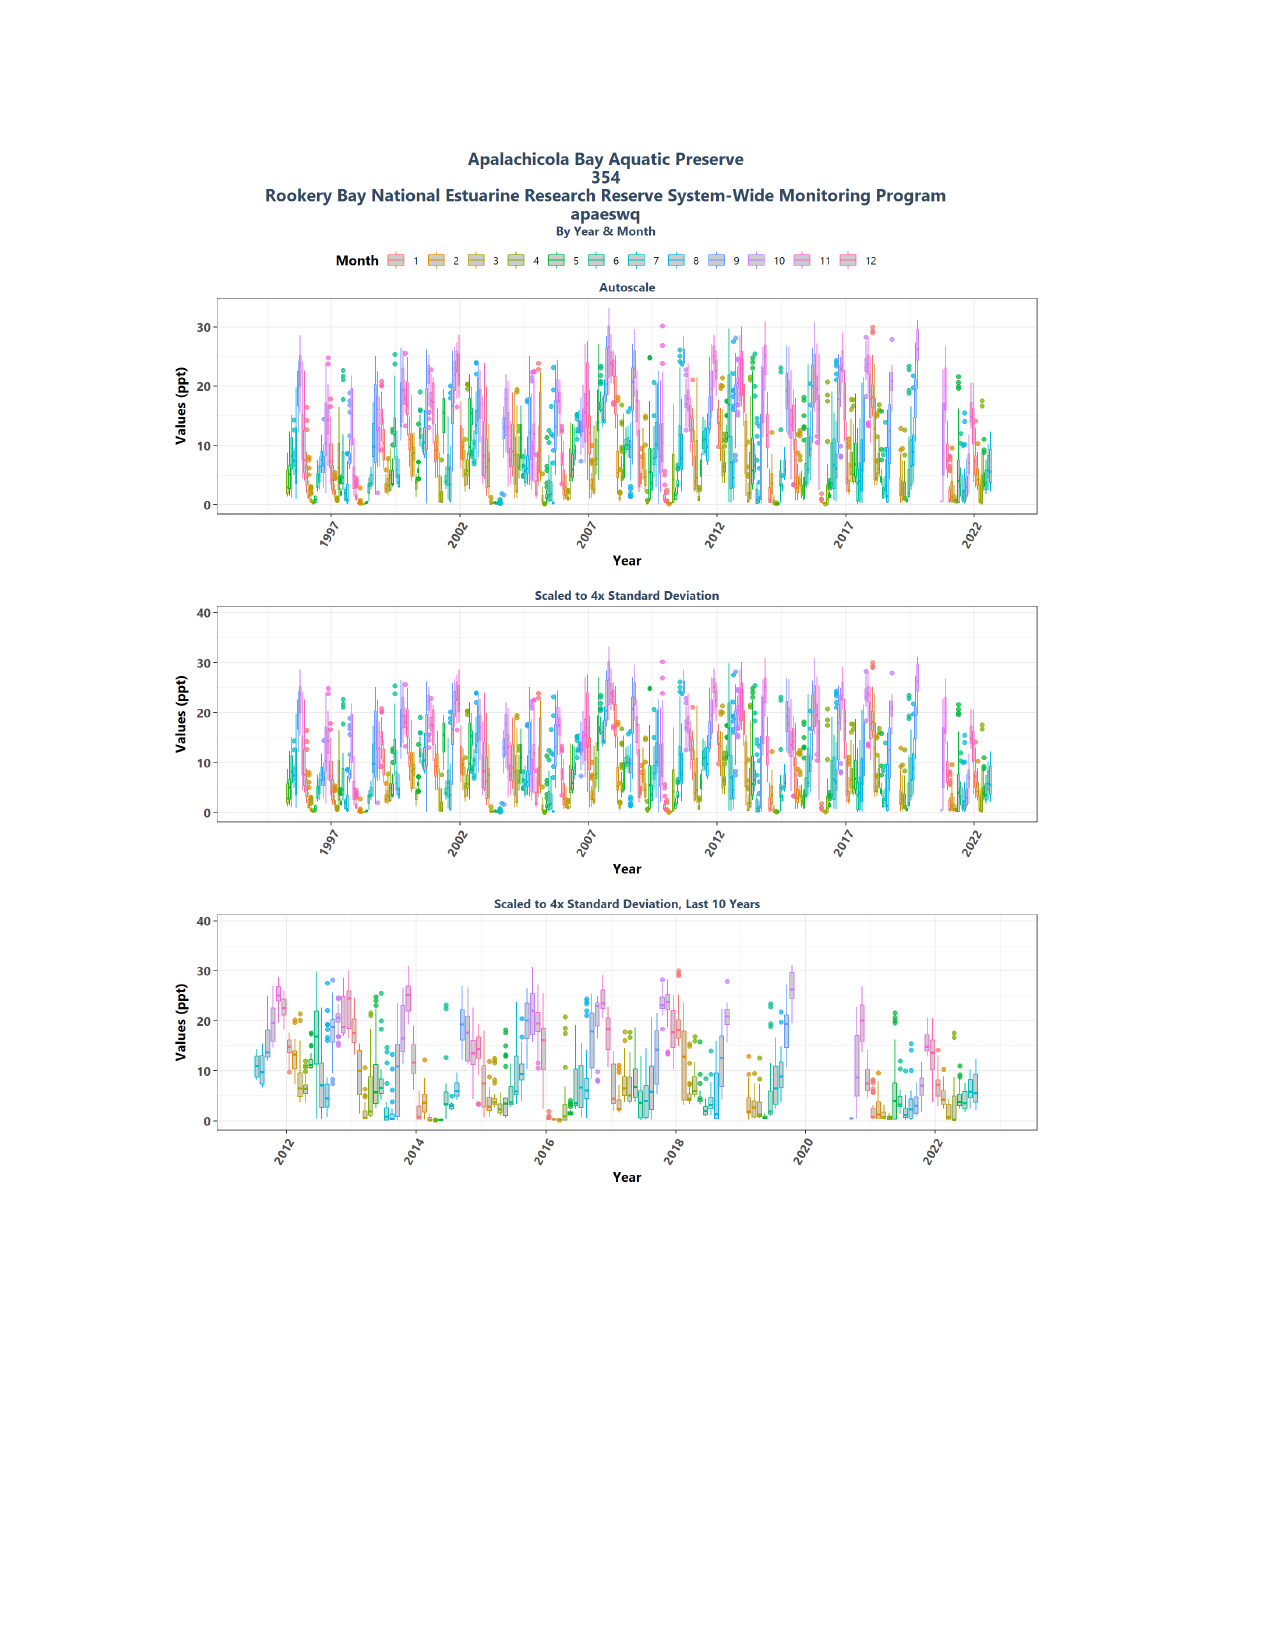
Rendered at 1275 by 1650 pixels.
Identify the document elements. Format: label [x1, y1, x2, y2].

picture [168, 150, 1044, 1200]
